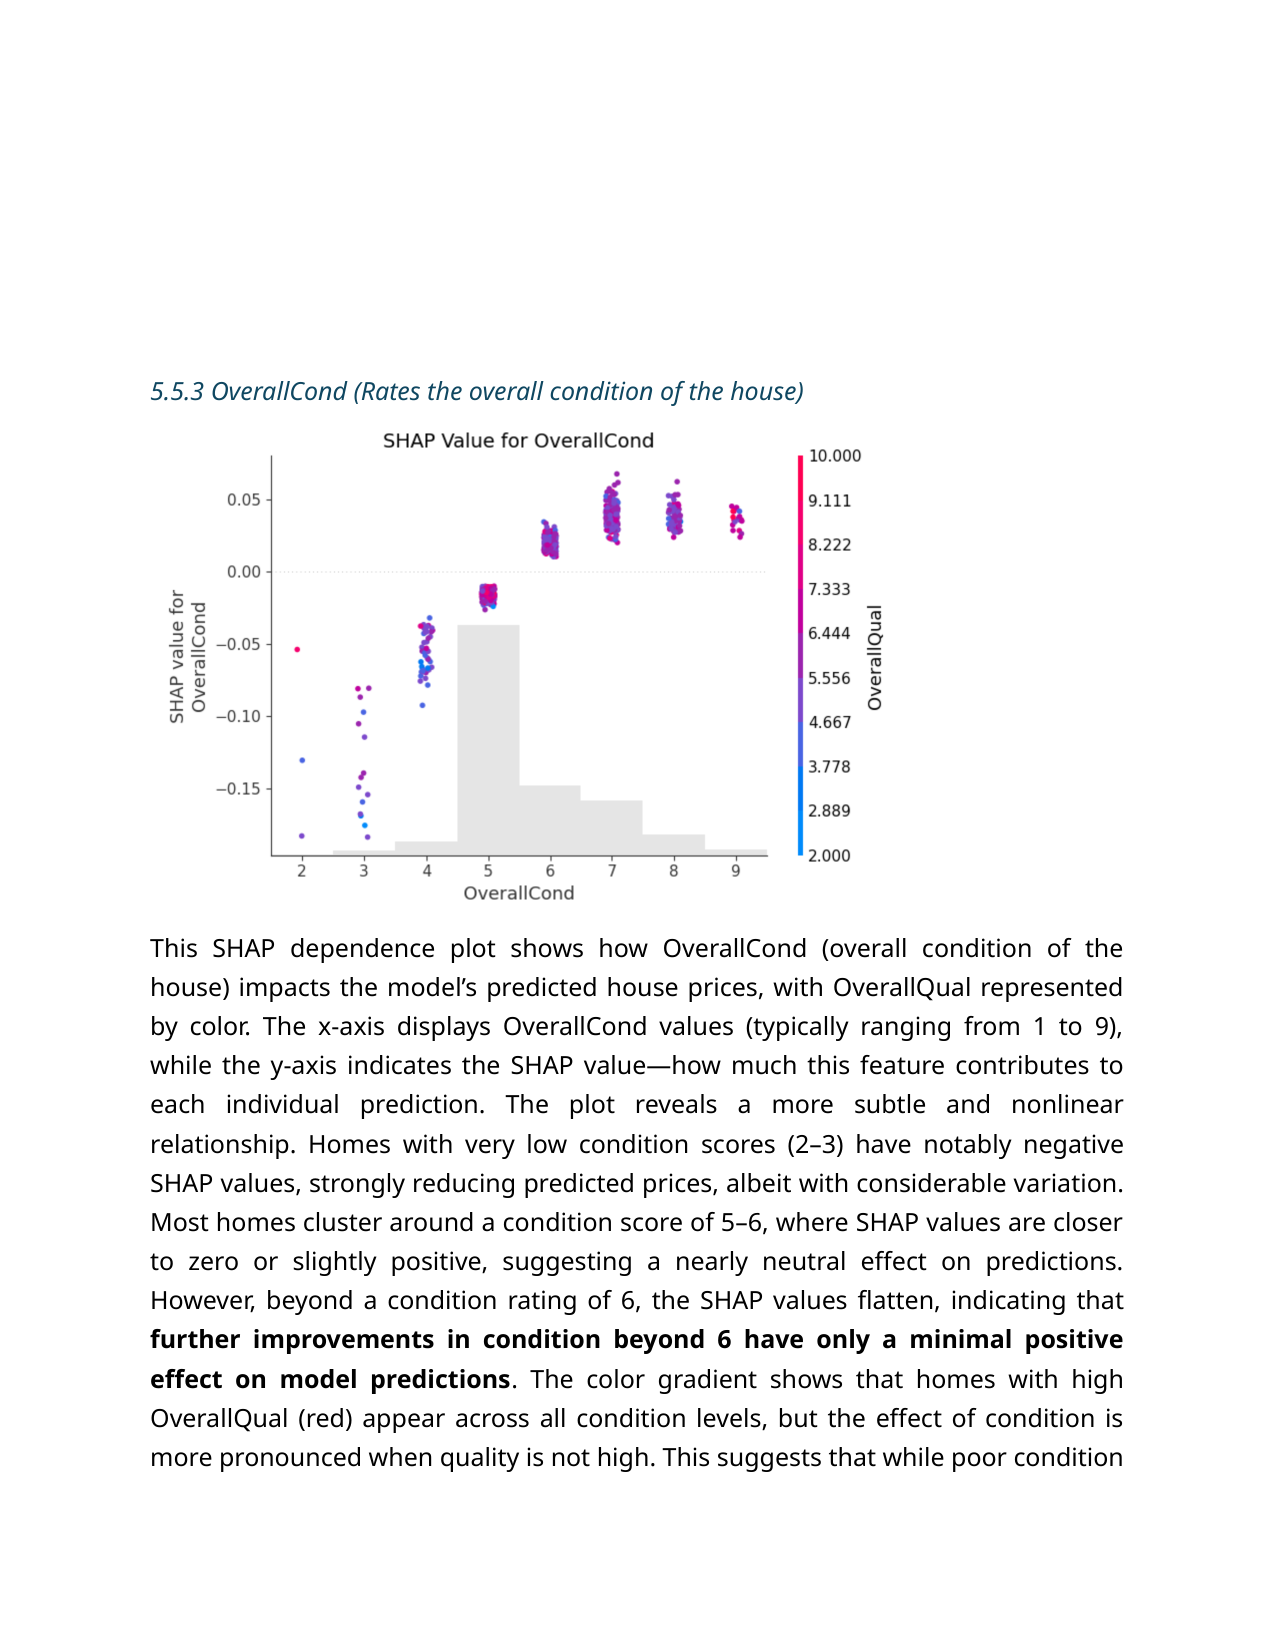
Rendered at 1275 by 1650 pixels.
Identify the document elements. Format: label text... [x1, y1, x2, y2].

subtitle 5.5.3 OverallCond (Rates the overall condition of the house) [150, 373, 1125, 407]
picture [150, 416, 900, 909]
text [150, 930, 1125, 1474]
